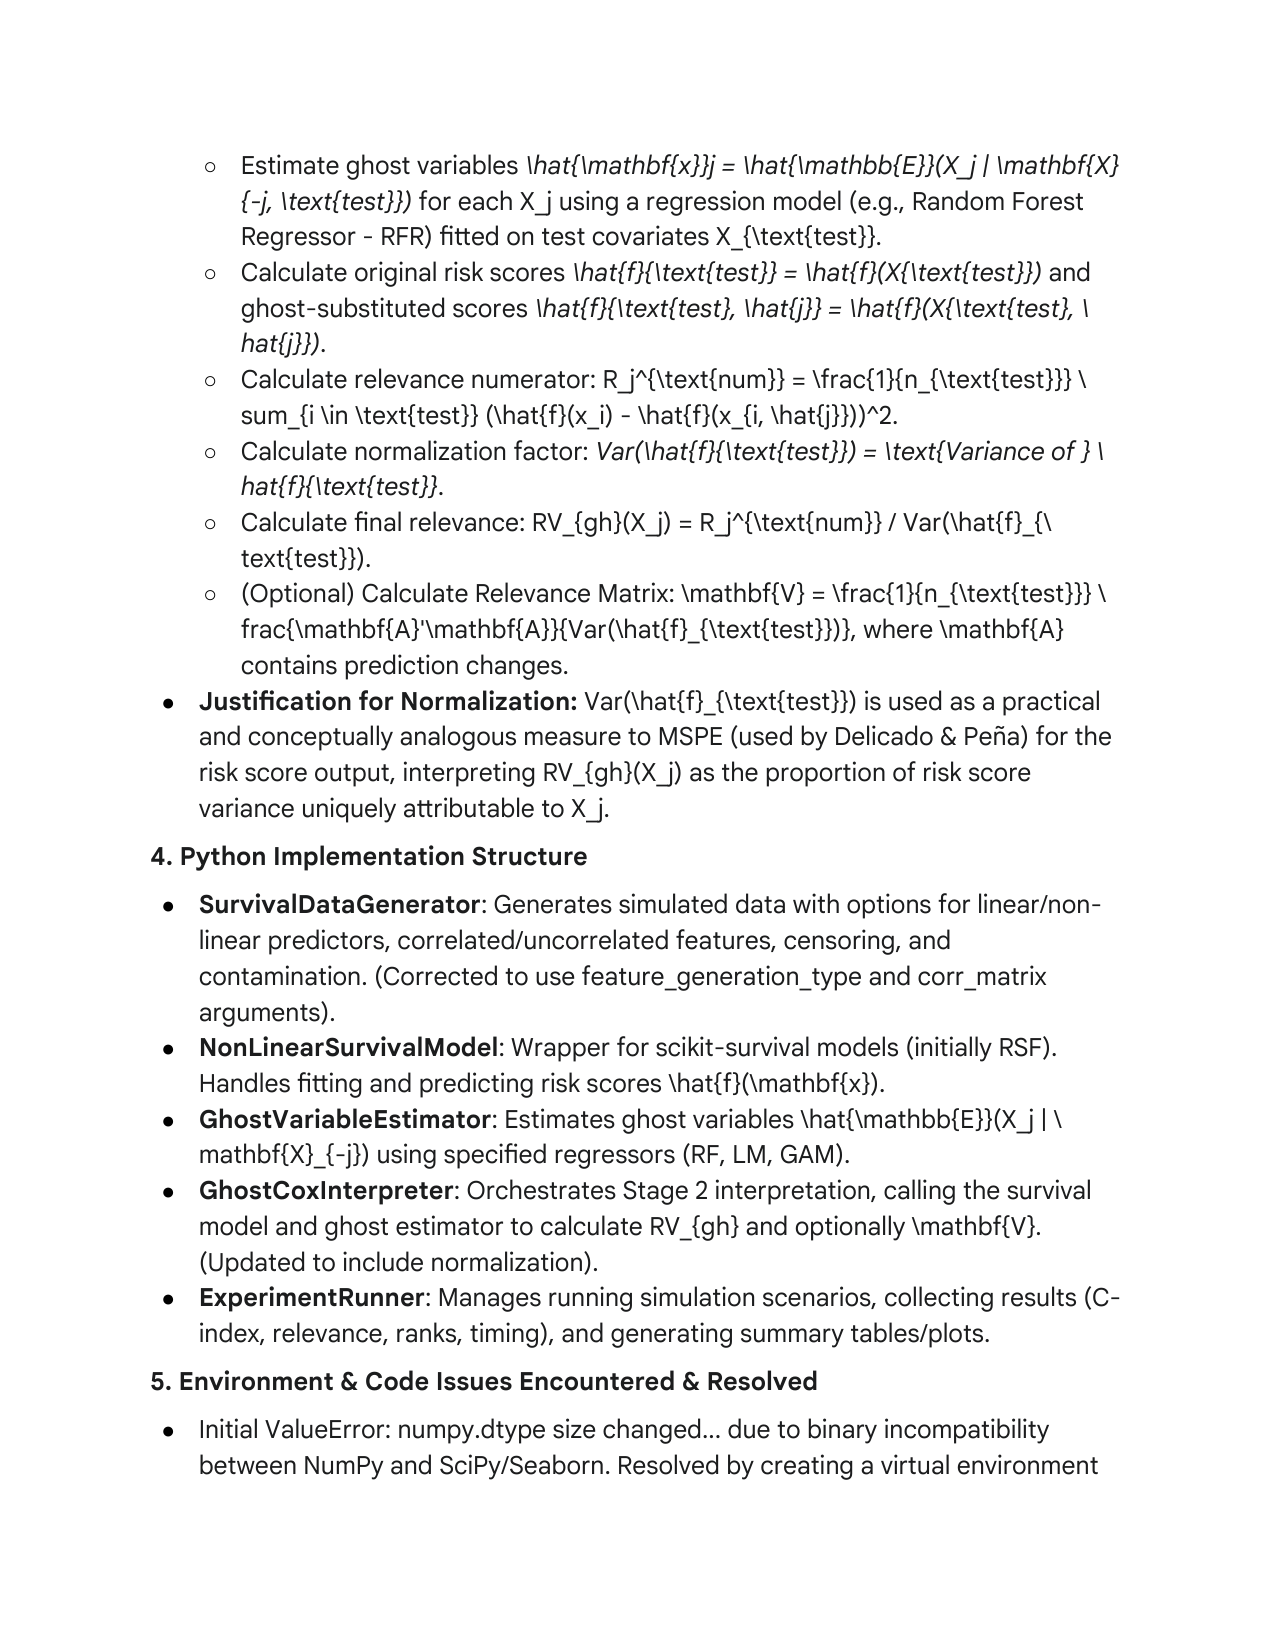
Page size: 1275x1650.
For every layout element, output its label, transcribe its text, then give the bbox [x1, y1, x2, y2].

list (Optional) Calculate Relevance Matrix: \mathbf{V} = \frac{1}{n_{\text{test}}} \frac{\mathbf{A}'\mathbf{A}}{Var(\hat{f}_{\text{test}})}, where \mathbf{A} contains prediction changes. [203, 579, 1125, 682]
list Calculate original risk scores \hat{f}{\text{test}} = \hat{f}(X{\text{test}}) and ghost-substituted scores \hat{f}{\text{test}, \hat{j}} = \hat{f}(X{\text{test}, \hat{j}}). [203, 257, 1125, 360]
text 5. Environment & Code Issues Encountered & Resolved [150, 1367, 1125, 1398]
list GhostCoxInterpreter: Orchestrates Stage 2 interpretation, calling the survival model and ghost estimator to calculate RV_{gh} and optionally \mathbf{V}. (Updated to include normalization). [161, 1175, 1125, 1278]
list GhostVariableEstimator: Estimates ghost variables \hat{\mathbb{E}}(X_j | \mathbf{X}_{-j}) using specified regressors (RF, LM, GAM). [161, 1104, 1125, 1171]
list Estimate ghost variables \hat{\mathbf{x}}j = \hat{\mathbb{E}}(X_j | \mathbf{X}{-j, \text{test}}) for each X_j using a regression model (e.g., Random Forest Regressor - RFR) fitted on test covariates X_{\text{test}}. [203, 150, 1125, 253]
text 4. Python Implementation Structure [150, 841, 1125, 873]
list Calculate relevance numerator: R_j^{\text{num}} = \frac{1}{n_{\text{test}}} \sum_{i \in \text{test}} (\hat{f}(x_i) - \hat{f}(x_{i, \hat{j}}))^2. [203, 364, 1125, 431]
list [161, 1415, 1125, 1482]
list Justification for Normalization: Var(\hat{f}_{\text{test}}) is used as a practical and conceptually analogous measure to MSPE (used by Delicado & Peña) for the risk score output, interpreting RV_{gh}(X_j) as the proportion of risk score variance uniquely attributable to X_j. [161, 686, 1125, 824]
list Calculate normalization factor: Var(\hat{f}{\text{test}}) = \text{Variance of } \hat{f}{\text{test}}. [203, 436, 1125, 503]
list NonLinearSurvivalModel: Wrapper for scikit-survival models (initially RSF). Handles fitting and predicting risk scores \hat{f}(\mathbf{x}). [161, 1032, 1125, 1099]
list Calculate final relevance: RV_{gh}(X_j) = R_j^{\text{num}} / Var(\hat{f}_{\text{test}}). [203, 507, 1125, 574]
list SurvivalDataGenerator: Generates simulated data with options for linear/non-linear predictors, correlated/uncorrelated features, censoring, and contamination. (Corrected to use feature_generation_type and corr_matrix arguments). [161, 889, 1125, 1028]
list ExperimentRunner: Manages running simulation scenarios, collecting results (C-index, relevance, ranks, timing), and generating summary tables/plots. [161, 1283, 1125, 1350]
